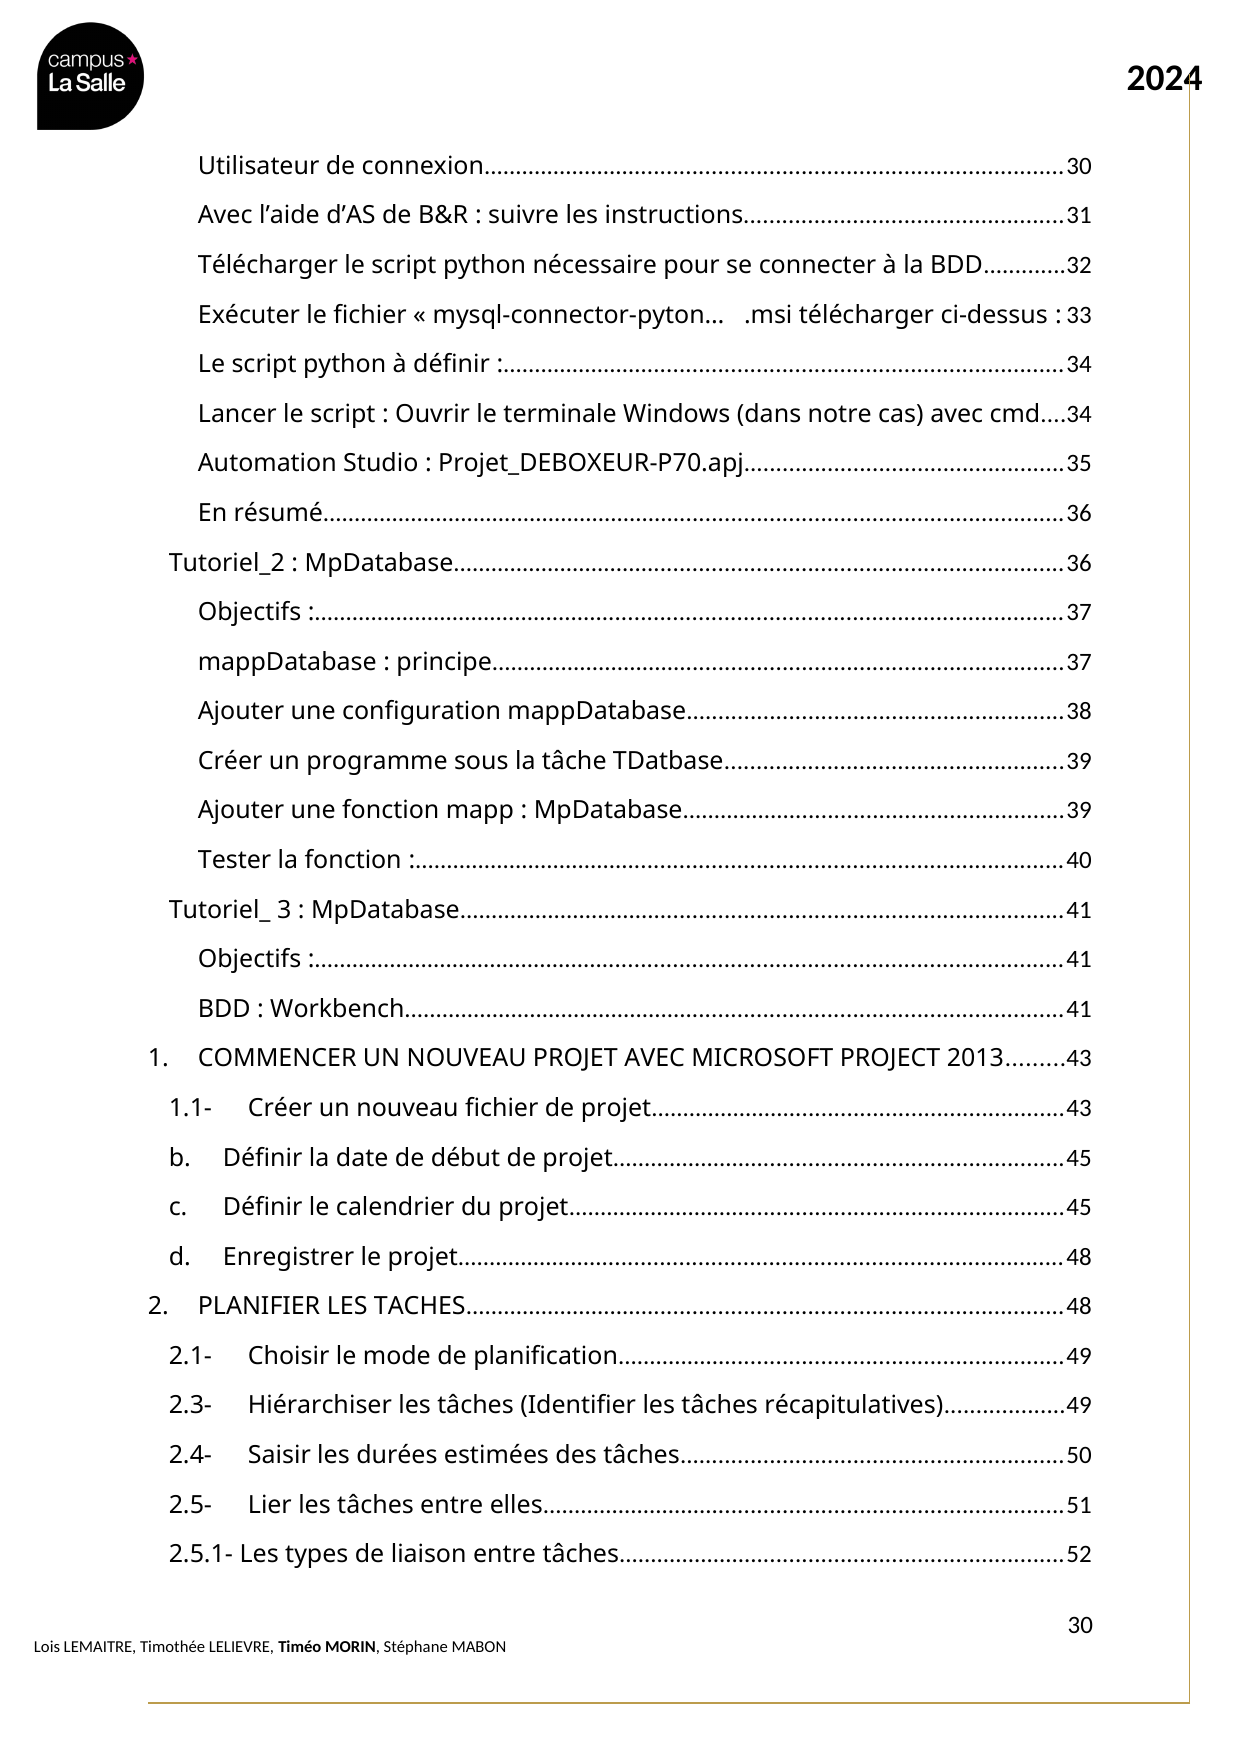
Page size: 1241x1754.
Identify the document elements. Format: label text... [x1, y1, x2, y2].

text Tutoriel_2 : MpDatabase 36 [168, 544, 1093, 578]
text 2. PLANIFIER LES TACHES 48 [148, 1288, 1093, 1322]
text Objectifs : 41 [198, 941, 1093, 975]
text Ajouter une configuration mappDatabase 38 [198, 693, 1093, 727]
text Utilisateur de connexion 30 [198, 148, 1093, 182]
text Ajouter une fonction mapp : MpDatabase 39 [198, 792, 1093, 826]
text b. Définir la date de début de projet 45 [168, 1139, 1093, 1173]
text Tutoriel_ 3 : MpDatabase 41 [168, 891, 1093, 925]
text Créer un programme sous la tâche TDatbase 39 [198, 743, 1093, 777]
picture [31, 18, 149, 135]
text Tester la fonction : 40 [198, 842, 1093, 876]
text Télécharger le script python nécessaire pour se connecter à la BDD 32 [198, 247, 1093, 281]
text c. Définir le calendrier du projet 45 [168, 1189, 1093, 1223]
text 2.1- Choisir le mode de planification 49 [168, 1338, 1093, 1372]
text 2.5- Lier les tâches entre elles 51 [168, 1486, 1093, 1520]
text Automation Studio : Projet_DEBOXEUR-P70.apj 35 [198, 445, 1093, 479]
text Objectifs : 37 [198, 594, 1093, 628]
text 2.3- Hiérarchiser les tâches (Identifier les tâches récapitulatives) 49 [168, 1387, 1093, 1421]
text 1. COMMENCER UN NOUVEAU PROJET AVEC MICROSOFT PROJECT 2013 43 [148, 1040, 1093, 1074]
text Exécuter le fichier « mysql-connector-pyton… .msi télécharger ci-dessus : 33 [198, 296, 1093, 330]
text d. Enregistrer le projet 48 [168, 1238, 1093, 1272]
text Avec l’aide d’AS de B&R : suivre les instructions 31 [198, 197, 1093, 231]
text En résumé 36 [198, 495, 1093, 529]
text Lancer le script : Ouvrir le terminale Windows (dans notre cas) avec cmd 34 [198, 396, 1093, 429]
text mappDatabase : principe 37 [198, 643, 1093, 677]
text 2.5.1- Les types de liaison entre tâches 52 [168, 1536, 1093, 1570]
text 2.4- Saisir les durées estimées des tâches 50 [168, 1437, 1093, 1471]
text BDD : Workbench 41 [198, 991, 1093, 1024]
text Le script python à définir : 34 [198, 346, 1093, 380]
text 1.1- Créer un nouveau fichier de projet 43 [168, 1090, 1093, 1124]
